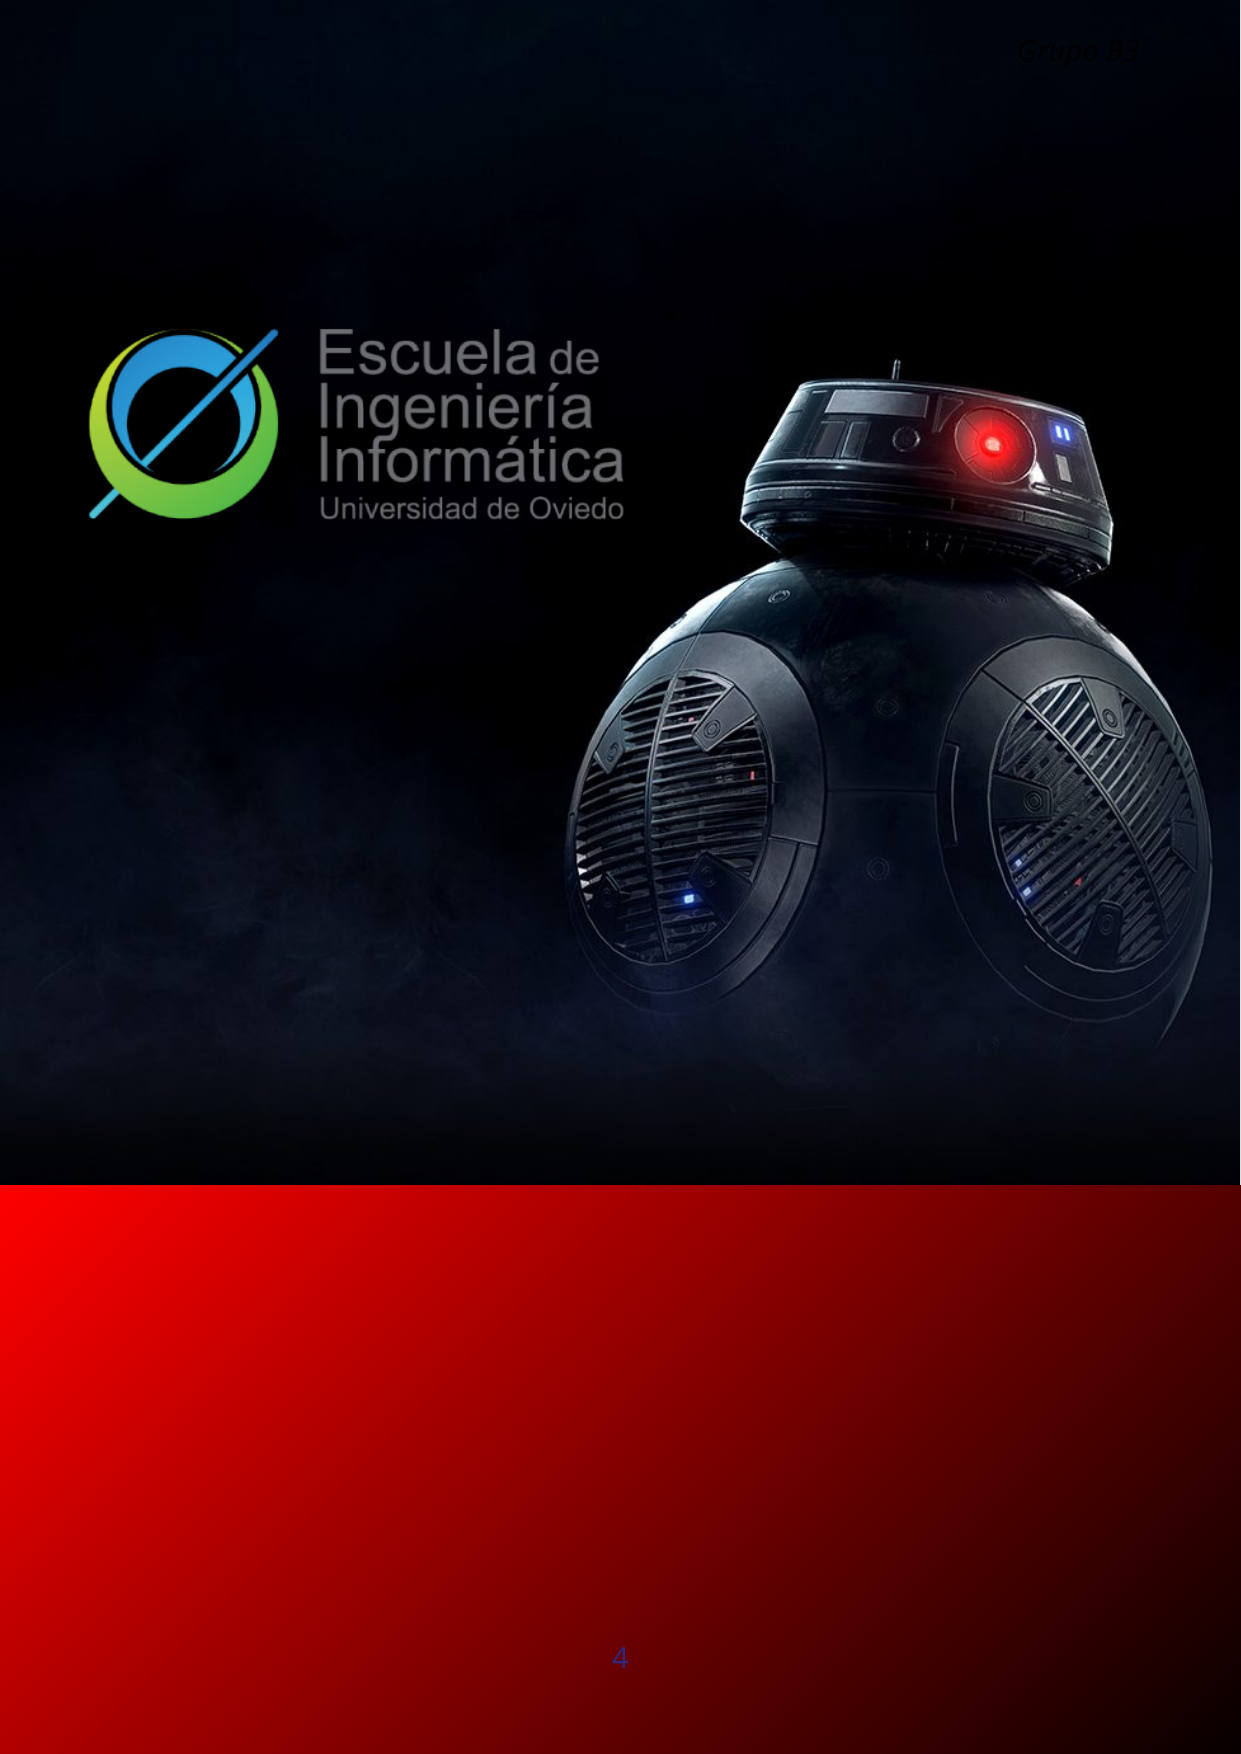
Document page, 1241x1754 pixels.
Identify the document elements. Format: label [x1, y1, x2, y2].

picture [0, 0, 1241, 1186]
